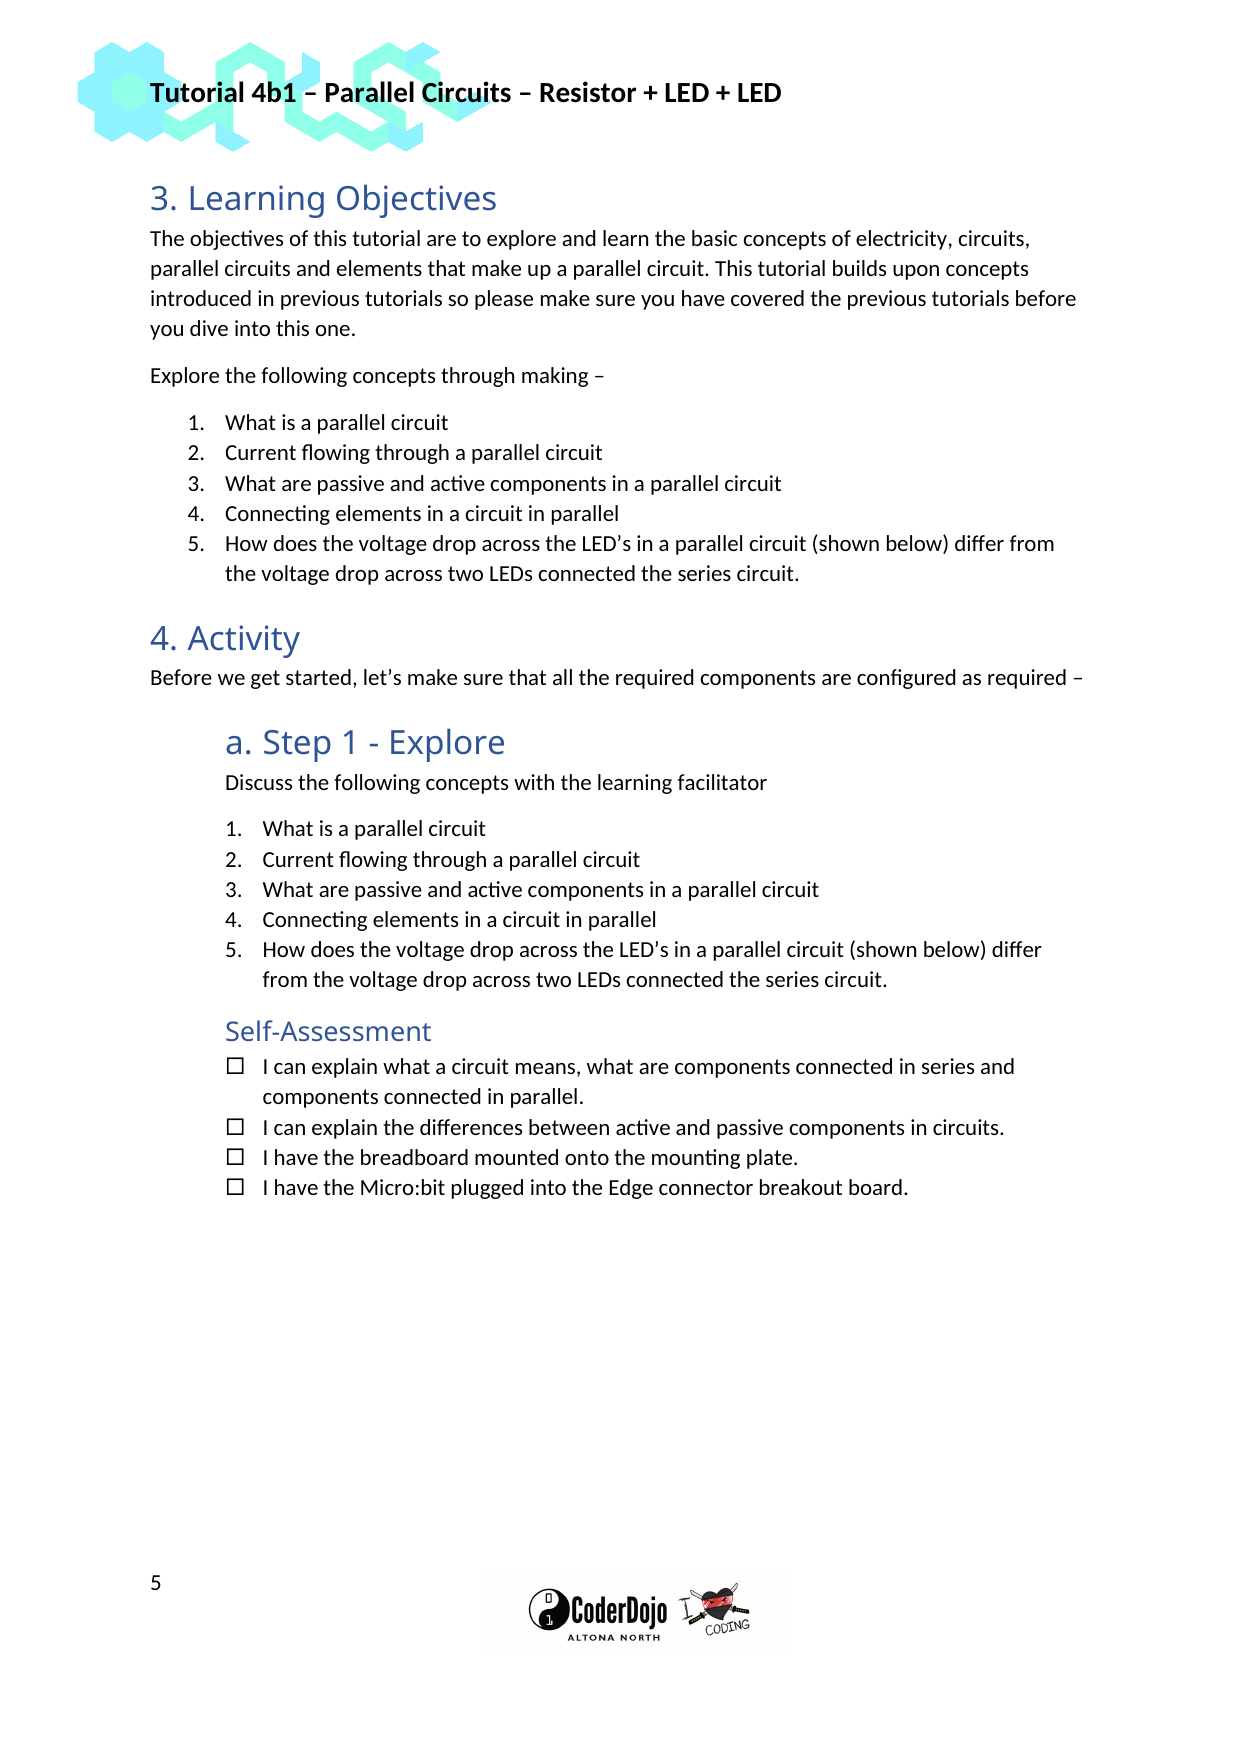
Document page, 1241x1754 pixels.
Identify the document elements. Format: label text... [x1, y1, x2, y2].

list How does the voltage drop across the LED’s in a parallel circuit (shown below) differ from the voltage drop across two LEDs connected the series circuit. [225, 935, 1090, 994]
picture [486, 1568, 792, 1653]
list I can explain the differences between active and passive components in circuits. [225, 1113, 1090, 1141]
subtitle Activity [150, 614, 1090, 660]
text Explore the following concepts through making – [150, 361, 1090, 389]
subtitle Learning Objectives [150, 175, 1090, 220]
list What is a parallel circuit [225, 814, 1090, 843]
list How does the voltage drop across the LED’s in a parallel circuit (shown below) differ from the voltage drop across two LEDs connected the series circuit. [187, 529, 1090, 587]
list I have the Micro:bit plugged into the Edge connector breakout board. [225, 1173, 1090, 1201]
list Current flowing through a parallel circuit [225, 845, 1090, 873]
subtitle Step 1 - Explore [225, 719, 1090, 764]
text Discuss the following concepts with the learning facilitator [150, 768, 1090, 796]
picture [77, 42, 492, 152]
list I have the breadboard mounted onto the mounting plate. [225, 1143, 1090, 1171]
text The objectives of this tutorial are to explore and learn the basic concepts of electricity, circuits, parallel circuits and elements that make up a parallel circuit. This tutorial builds upon concepts introduced in previous tutorials so please make sure you have covered the previous tutorials before you dive into this one. [150, 224, 1090, 343]
text Before we get started, let’s make sure that all the required components are configured as required – [150, 663, 1090, 692]
list What are passive and active components in a parallel circuit [187, 469, 1090, 497]
list Connecting elements in a circuit in parallel [225, 905, 1090, 933]
list Current flowing through a parallel circuit [187, 438, 1090, 467]
list Connecting elements in a circuit in parallel [187, 499, 1090, 527]
subtitle Self-Assessment [225, 1012, 1090, 1049]
list I can explain what a circuit means, what are components connected in series and components connected in parallel. [225, 1052, 1090, 1111]
list What is a parallel circuit [187, 408, 1090, 436]
list What are passive and active components in a parallel circuit [225, 875, 1090, 903]
